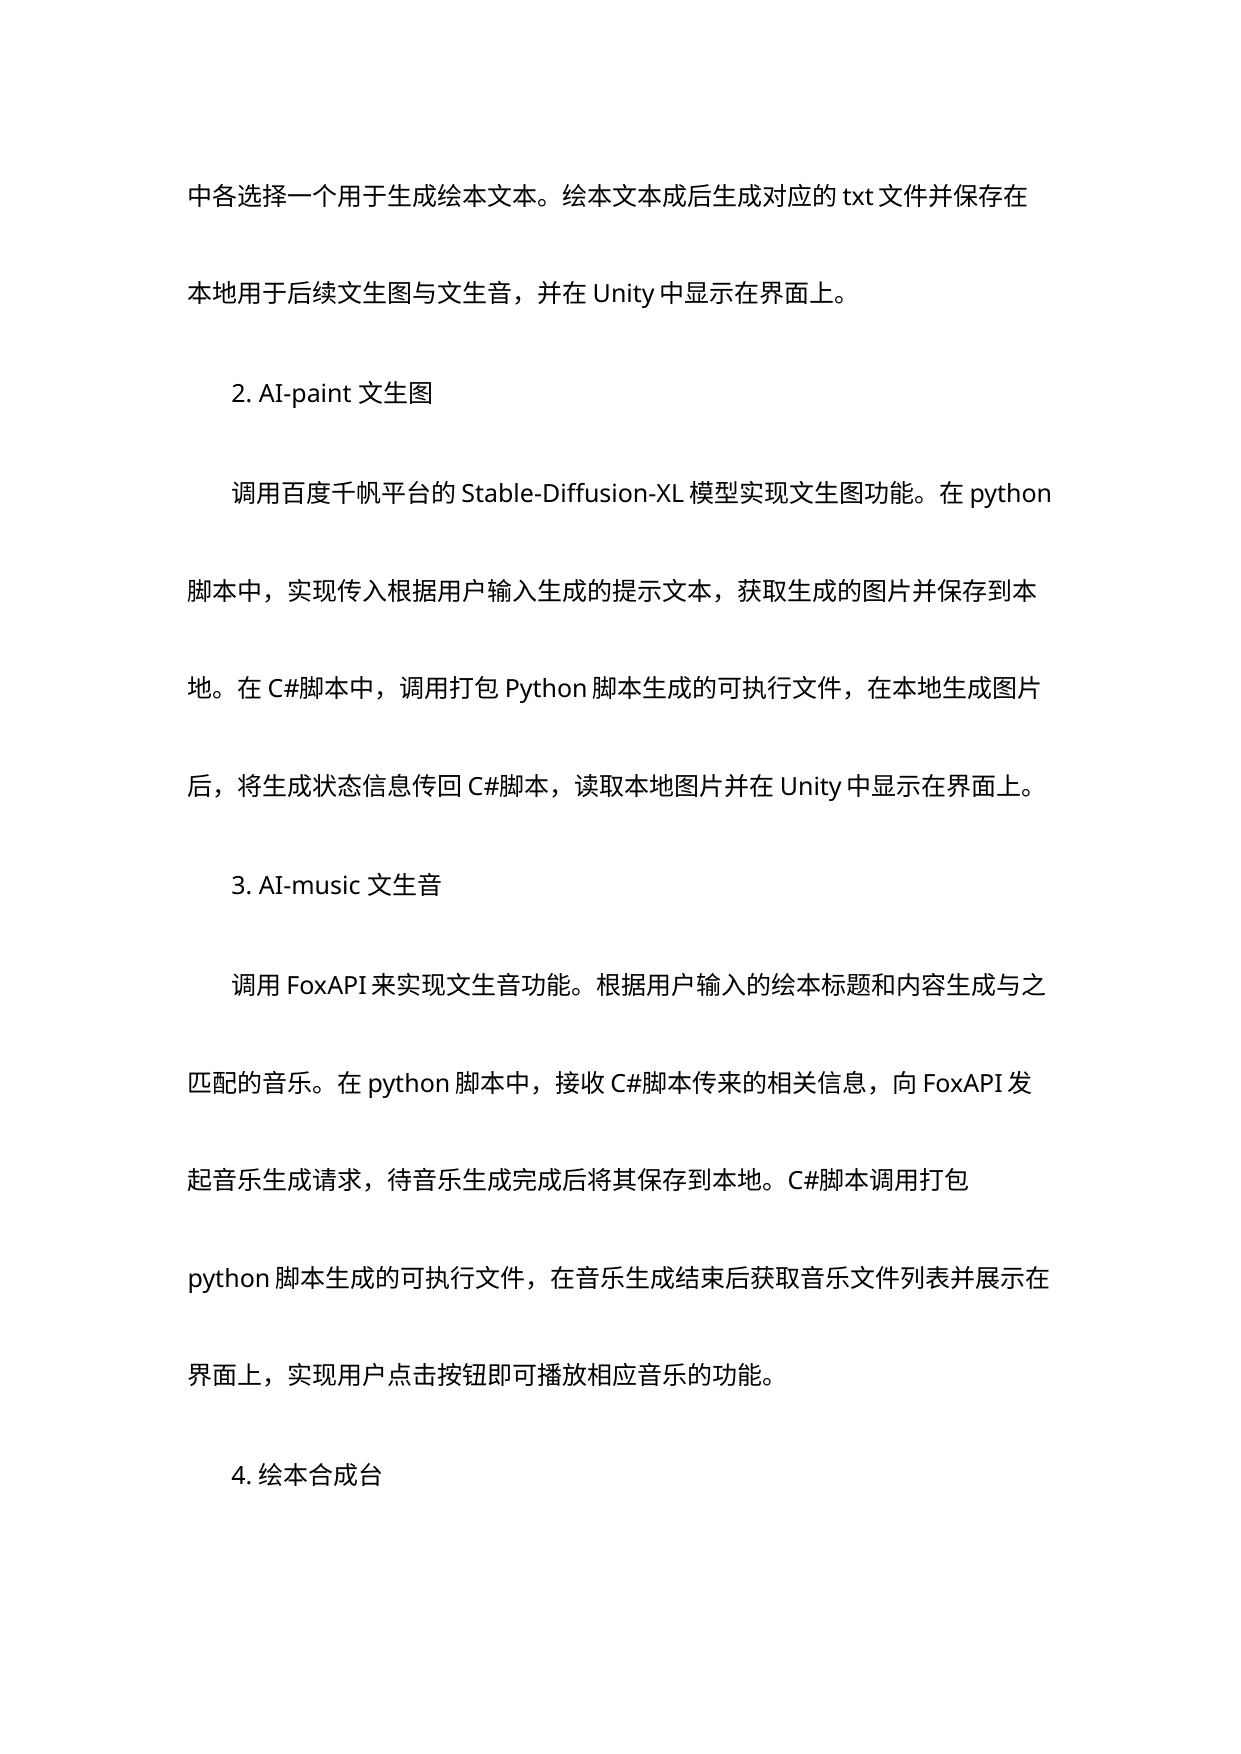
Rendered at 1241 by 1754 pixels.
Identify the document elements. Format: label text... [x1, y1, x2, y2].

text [187, 162, 1053, 324]
text 调用百度千帆平台的Stable-Diffusion-XL模型实现文生图功能。在python脚本中，实现传入根据用户输入生成的提示文本，获取生成的图片并保存到本地。在C#脚本中，调用打包Python脚本生成的可执行文件，在本地生成图片后，将生成状态信息传回C#脚本，读取本地图片并在Unity中显示在界面上。 [187, 459, 1053, 817]
text 3. AI-music 文生音 [231, 851, 1053, 916]
text 4. 绘本合成台 [187, 1441, 1053, 1506]
text 调用FoxAPI来实现文生音功能。根据用户输入的绘本标题和内容生成与之匹配的音乐。在python脚本中，接收C#脚本传来的相关信息，向FoxAPI发起音乐生成请求，待音乐生成完成后将其保存到本地。C#脚本调用打包python脚本生成的可执行文件，在音乐生成结束后获取音乐文件列表并展示在界面上，实现用户点击按钮即可播放相应音乐的功能。 [187, 951, 1053, 1406]
text 2. AI-paint 文生图 [231, 359, 1053, 424]
